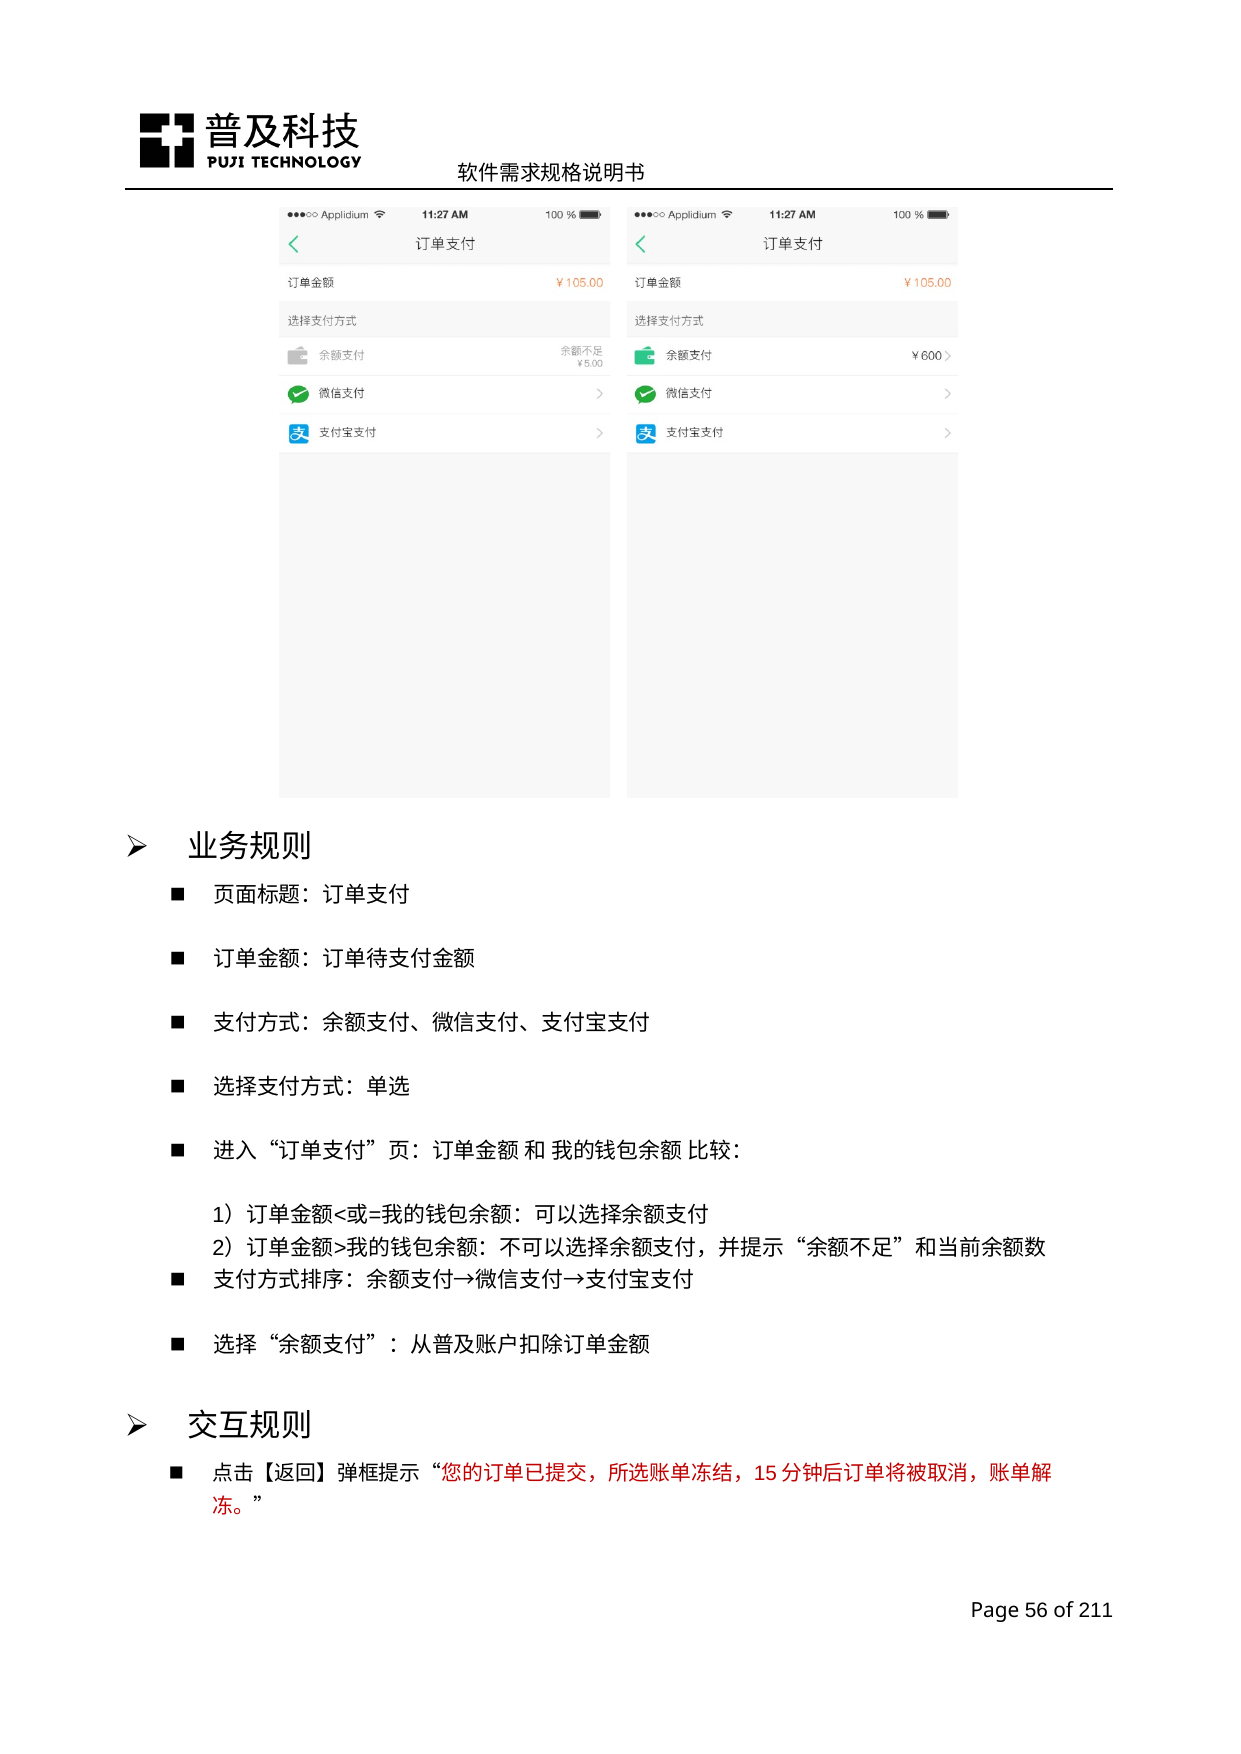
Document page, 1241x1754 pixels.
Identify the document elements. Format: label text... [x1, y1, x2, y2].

list 页面标题：订单支付 [169, 876, 1113, 909]
list 选择“余额支付”：从普及账户扣除订单金额 [169, 1326, 1113, 1359]
list 支付方式：余额支付、微信支付、支付宝支付 [169, 1004, 1113, 1037]
list 业务规则 [124, 811, 1113, 876]
list 1）订单金额<或=我的钱包余额：可以选择余额支付 [212, 1197, 1113, 1229]
list 订单金额：订单待支付金额 [169, 940, 1113, 973]
list 进入“订单支付”页：订单金额 和 我的钱包余额 比较： [169, 1133, 1113, 1165]
picture [626, 207, 959, 798]
list 支付方式排序：余额支付→微信支付→支付宝支付 [169, 1262, 1113, 1294]
picture [124, 103, 365, 180]
picture [279, 207, 611, 798]
list 2）订单金额>我的钱包余额：不可以选择余额支付，并提示“余额不足”和当前余额数 [212, 1229, 1113, 1262]
list 点击【返回】弹框提示“您的订单已提交，所选账单冻结，15分钟后订单将被取消，账单解冻。” [168, 1455, 1113, 1520]
list 选择支付方式：单选 [169, 1069, 1113, 1101]
list 交互规则 [124, 1390, 1113, 1455]
